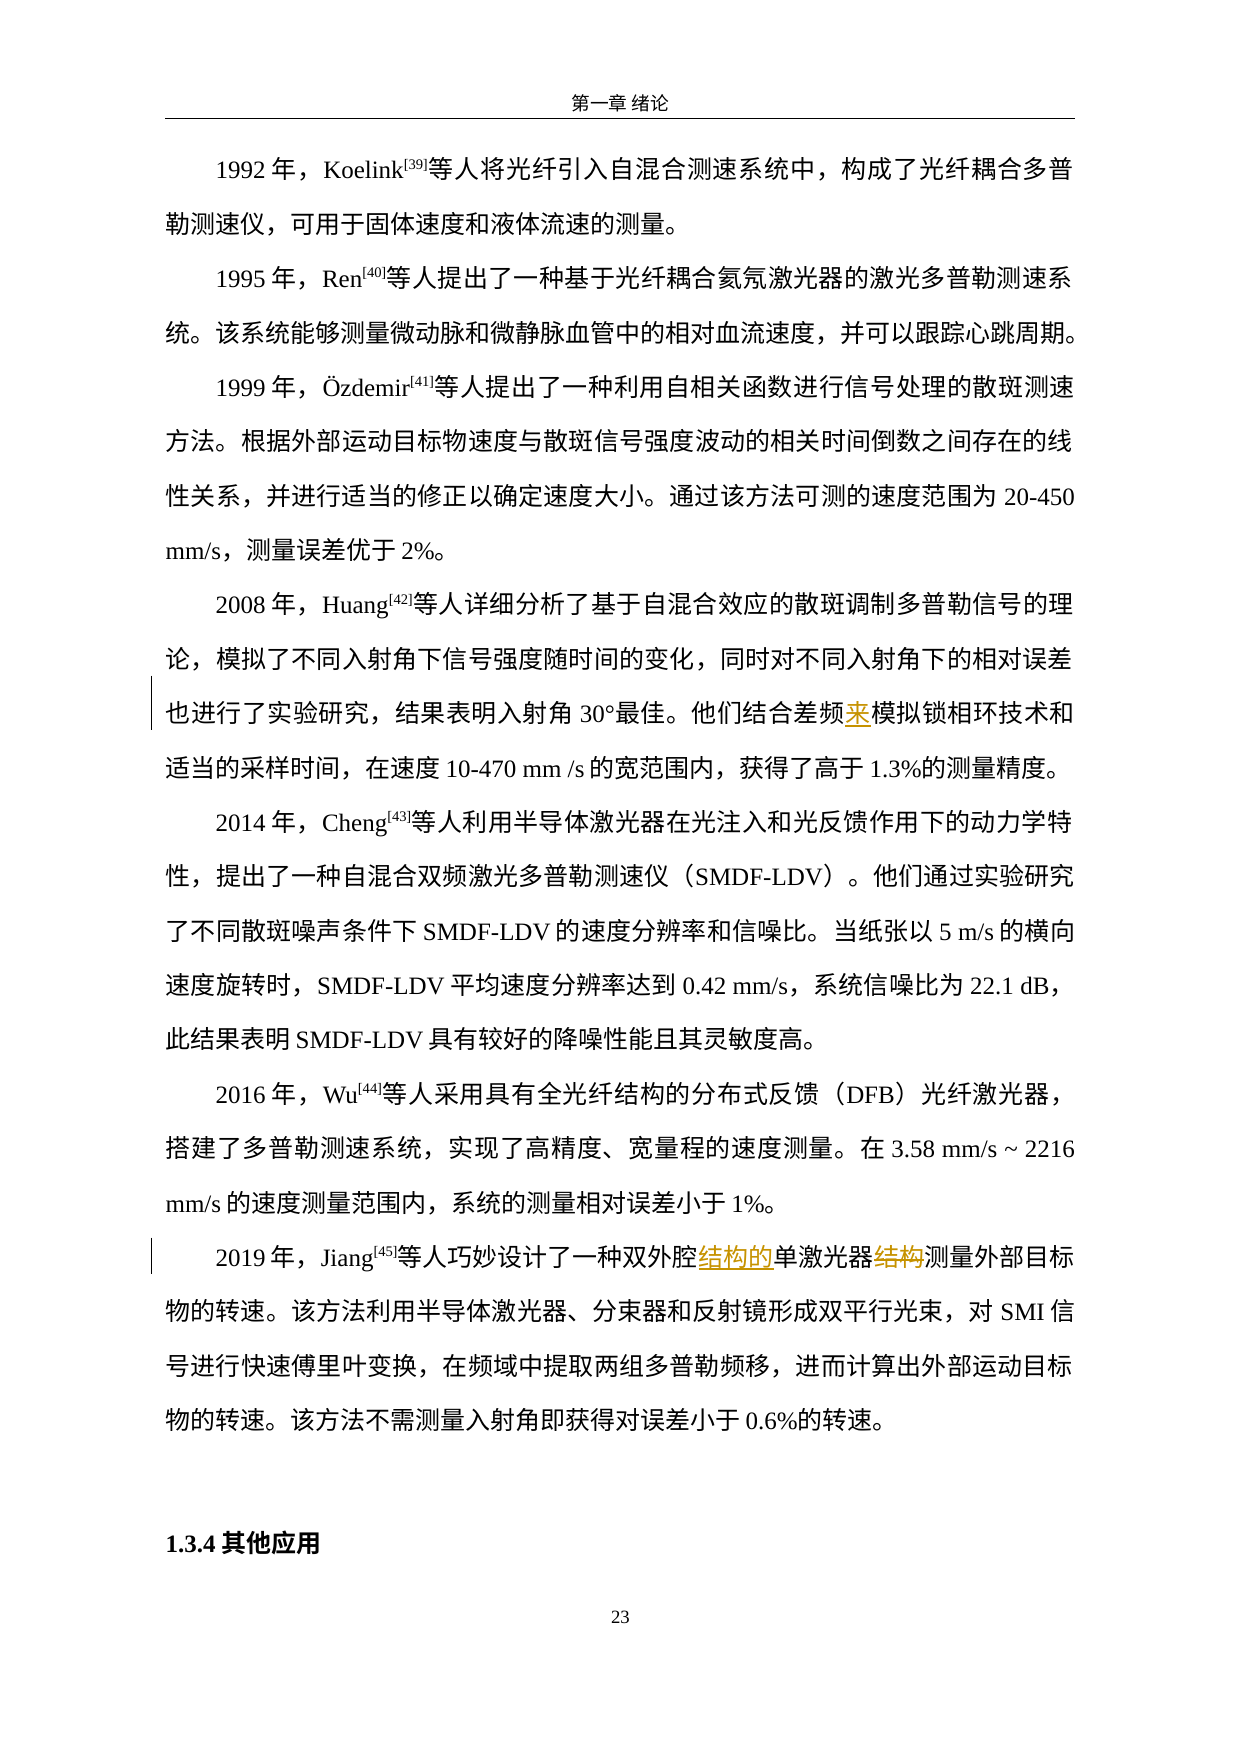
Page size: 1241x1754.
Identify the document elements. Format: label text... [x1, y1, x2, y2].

text 2016年，Wu[44]等人采用具有全光纤结构的分布式反馈（DFB）光纤激光器，搭建了多普勒测速系统，实现了高精度、宽量程的速度测量。在3.58 mm/s ~ 2216 mm/s的速度测量范围内，系统的测量相对误差小于1%。 [165, 1074, 1075, 1219]
text 1995年，Ren[40]等人提出了一种基于光纤耦合氦氖激光器的激光多普勒测速系统。该系统能够测量微动脉和微静脉血管中的相对血流速度，并可以跟踪心跳周期。 [165, 259, 1075, 349]
text 2014年，Cheng[43]等人利用半导体激光器在光注入和光反馈作用下的动力学特性，提出了一种自混合双频激光多普勒测速仪（SMDF-LDV）。他们通过实验研究了不同散斑噪声条件下SMDF-LDV的速度分辨率和信噪比。当纸张以5 m/s的横向速度旋转时，SMDF-LDV平均速度分辨率达到0.42 mm/s，系统信噪比为22.1 dB，此结果表明SMDF-LDV具有较好的降噪性能且其灵敏度高。 [165, 802, 1075, 1056]
text 1999年，Özdemir[41]等人提出了一种利用自相关函数进行信号处理的散斑测速方法。根据外部运动目标物速度与散斑信号强度波动的相关时间倒数之间存在的线性关系，并进行适当的修正以确定速度大小。通过该方法可测的速度范围为20-450 mm/s，测量误差优于2%。 [165, 367, 1075, 567]
text 2008年，Huang[42]等人详细分析了基于自混合效应的散斑调制多普勒信号的理论，模拟了不同入射角下信号强度随时间的变化，同时对不同入射角下的相对误差也进行了实验研究，结果表明入射角30°最佳。他们结合差频模拟锁相环技术和适当的采样时间，在速度10-470 mm /s的宽范围内，获得了高于1.3%的测量精度。 [165, 585, 1075, 784]
text 1.3.4 其他应用 [165, 1523, 1075, 1559]
text 2019年，Jiang[45]等人巧妙设计了一种双外腔单激光器测量外部目标物的转速。该方法利用半导体激光器、分束器和反射镜形成双平行光束，对SMI信号进行快速傅里叶变换，在频域中提取两组多普勒频移，进而计算出外部运动目标物的转速。该方法不需测量入射角即获得对误差小于0.6%的转速。 [165, 1237, 1075, 1437]
text 1992年，Koelink[39]等人将光纤引入自混合测速系统中，构成了光纤耦合多普勒测速仪，可用于固体速度和液体流速的测量。 [165, 150, 1075, 241]
